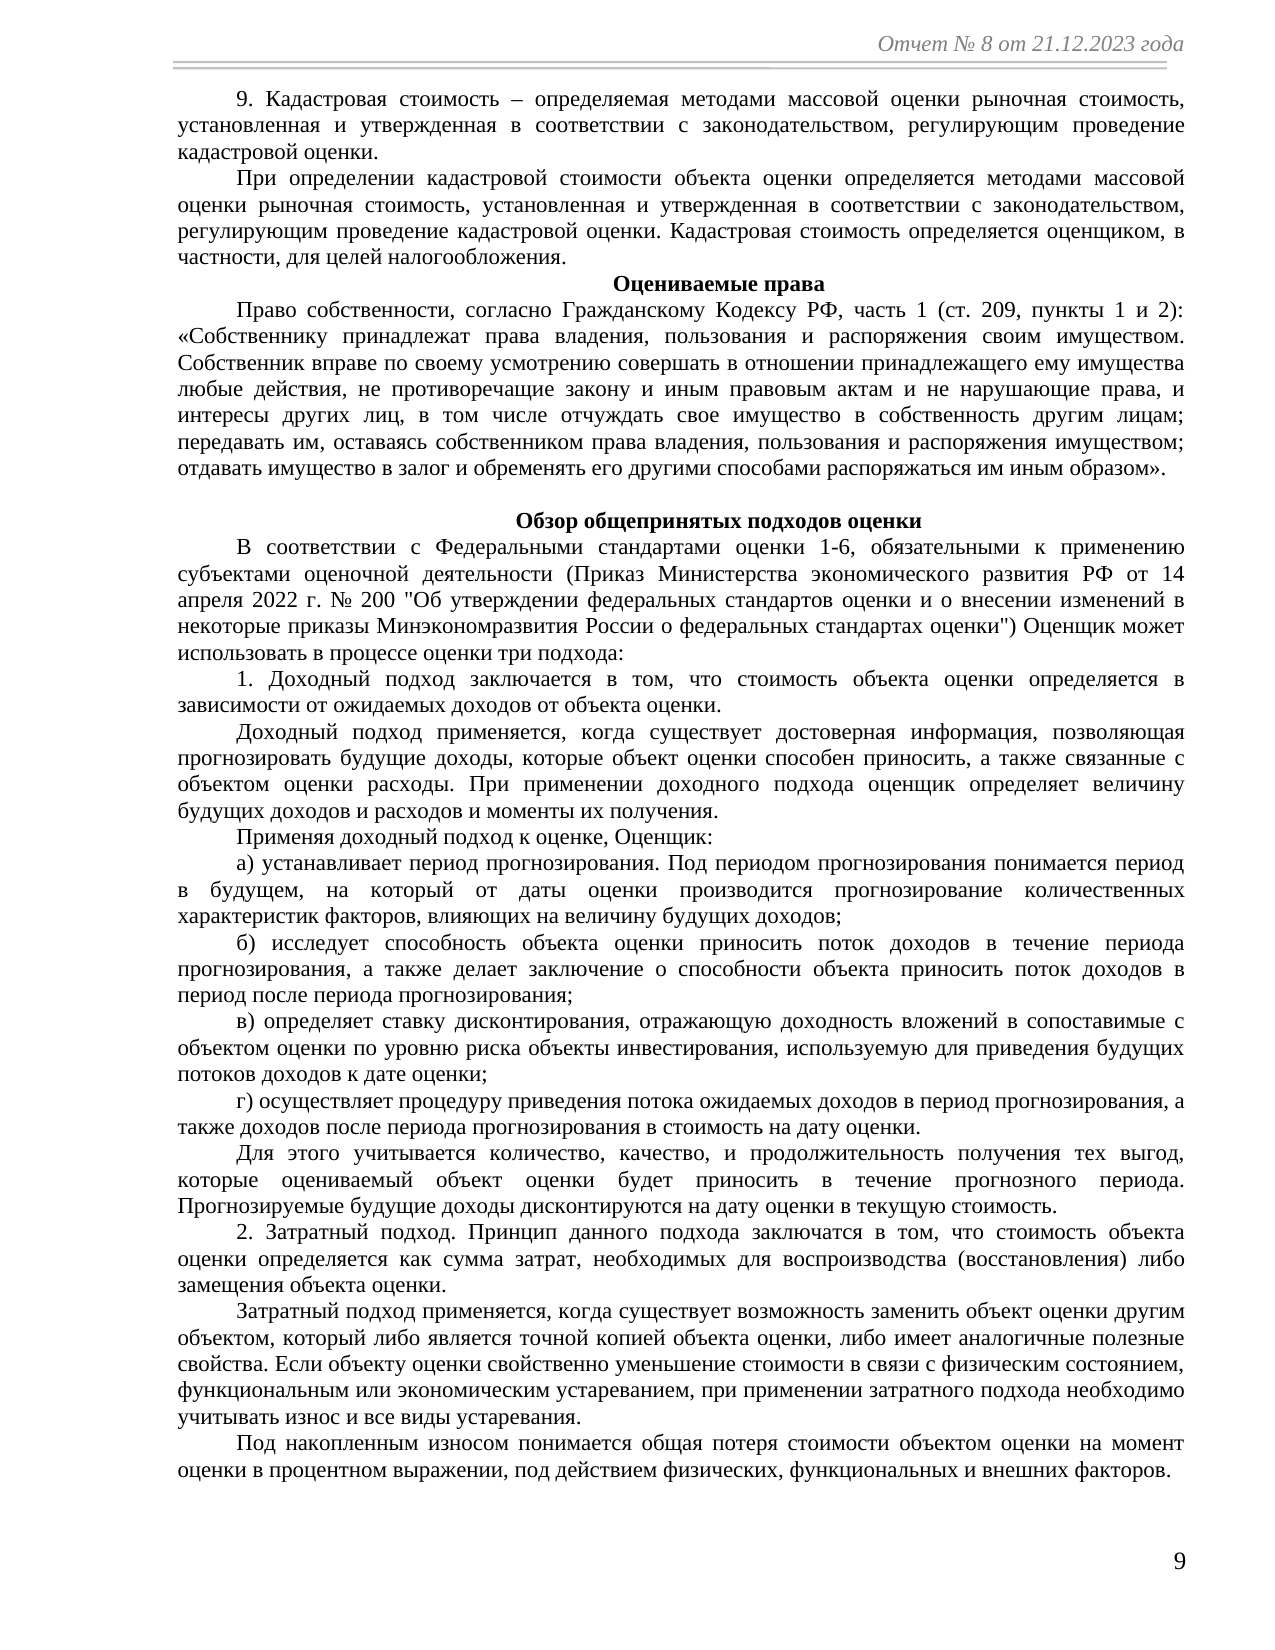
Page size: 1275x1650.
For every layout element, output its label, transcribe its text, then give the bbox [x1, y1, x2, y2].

text Для этого учитывается количество, качество, и продолжительность получения тех выгод, которые оцениваемый объект оценки будет приносить в течение прогнозного периода. Прогнозируемые будущие доходы дисконтируются на дату оценки в текущую стоимость. [177, 1139, 1186, 1218]
text При определении кадастровой стоимости объекта оценки определяется методами массовой оценки рыночная стоимость, установленная и утвержденная в соответствии с законодательством, регулирующим проведение кадастровой оценки. Кадастровая стоимость определяется оценщиком, в частности, для целей налогообложения. [177, 164, 1186, 270]
text Оцениваемые права [177, 270, 1186, 296]
text Доходный подход применяется, когда существует достоверная информация, позволяющая прогнозировать будущие доходы, которые объект оценки способен приносить, а также связанные с объектом оценки расходы. При применении доходного подхода оценщик определяет величину будущих доходов и расходов и моменты их получения. [177, 718, 1186, 823]
text 2. Затратный подход. Принцип данного подхода заключатся в том, что стоимость объекта оценки определяется как сумма затрат, необходимых для воспроизводства (восстановления) либо замещения объекта оценки. [177, 1218, 1186, 1297]
text в) определяет ставку дисконтирования, отражающую доходность вложений в сопоставимые с объектом оценки по уровню риска объекты инвестирования, используемую для приведения будущих потоков доходов к дате оценки; [177, 1008, 1186, 1087]
text 1. Доходный подход заключается в том, что стоимость объекта оценки определяется в зависимости от ожидаемых доходов от объекта оценки. [177, 665, 1186, 718]
text 9. Кадастровая стоимость – определяемая методами массовой оценки рыночная стоимость, установленная и утвержденная в соответствии с законодательством, регулирующим проведение кадастровой оценки. [177, 85, 1186, 164]
text Применяя доходный подход к оценке, Оценщик: [177, 823, 1186, 849]
text Затратный подход применяется, когда существует возможность заменить объект оценки другим объектом, который либо является точной копией объекта оценки, либо имеет аналогичные полезные свойства. Если объекту оценки свойственно уменьшение стоимости в связи с физическим состоянием, функциональным или экономическим устареванием, при применении затратного подхода необходимо учитывать износ и все виды устаревания. [177, 1297, 1186, 1429]
text Под накопленным износом понимается общая потеря стоимости объектом оценки на момент оценки в процентном выражении, под действием физических, функциональных и внешних факторов. [177, 1429, 1186, 1482]
text Право собственности, согласно Гражданскому Кодексу РФ, часть 1 (ст. 209, пункты 1 и 2): «Собственнику принадлежат права владения, пользования и распоряжения своим имуществом. Собственник вправе по своему усмотрению совершать в отношении принадлежащего ему имущества любые действия, не противоречащие закону и иным правовым актам и не нарушающие права, и интересы других лиц, в том числе отчуждать свое имущество в собственность другим лицам; передавать им, оставаясь собственником права владения, пользования и распоряжения имуществом; отдавать имущество в залог и обременять его другими способами распоряжаться им иным образом». [177, 296, 1186, 481]
text В соответствии с Федеральными стандартами оценки 1-6, обязательными к применению субъектами оценочной деятельности (Приказ Министерства экономического развития РФ от 14 апреля 2022 г. № 200 "Об утверждении федеральных стандартов оценки и о внесении изменений в некоторые приказы Минэкономразвития России о федеральных стандартах оценки") Оценщик может использовать в процессе оценки три подхода: [177, 533, 1186, 665]
text г) осуществляет процедуру приведения потока ожидаемых доходов в период прогнозирования, а также доходов после периода прогнозирования в стоимость на дату оценки. [177, 1087, 1186, 1139]
text а) устанавливает период прогнозирования. Под периодом прогнозирования понимается период в будущем, на который от даты оценки производится прогнозирование количественных характеристик факторов, влияющих на величину будущих доходов; [177, 849, 1186, 928]
text б) исследует способность объекта оценки приносить поток доходов в течение периода прогнозирования, а также делает заключение о способности объекта приносить поток доходов в период после периода прогнозирования; [177, 928, 1186, 1008]
text Обзор общепринятых подходов оценки [177, 507, 1186, 533]
